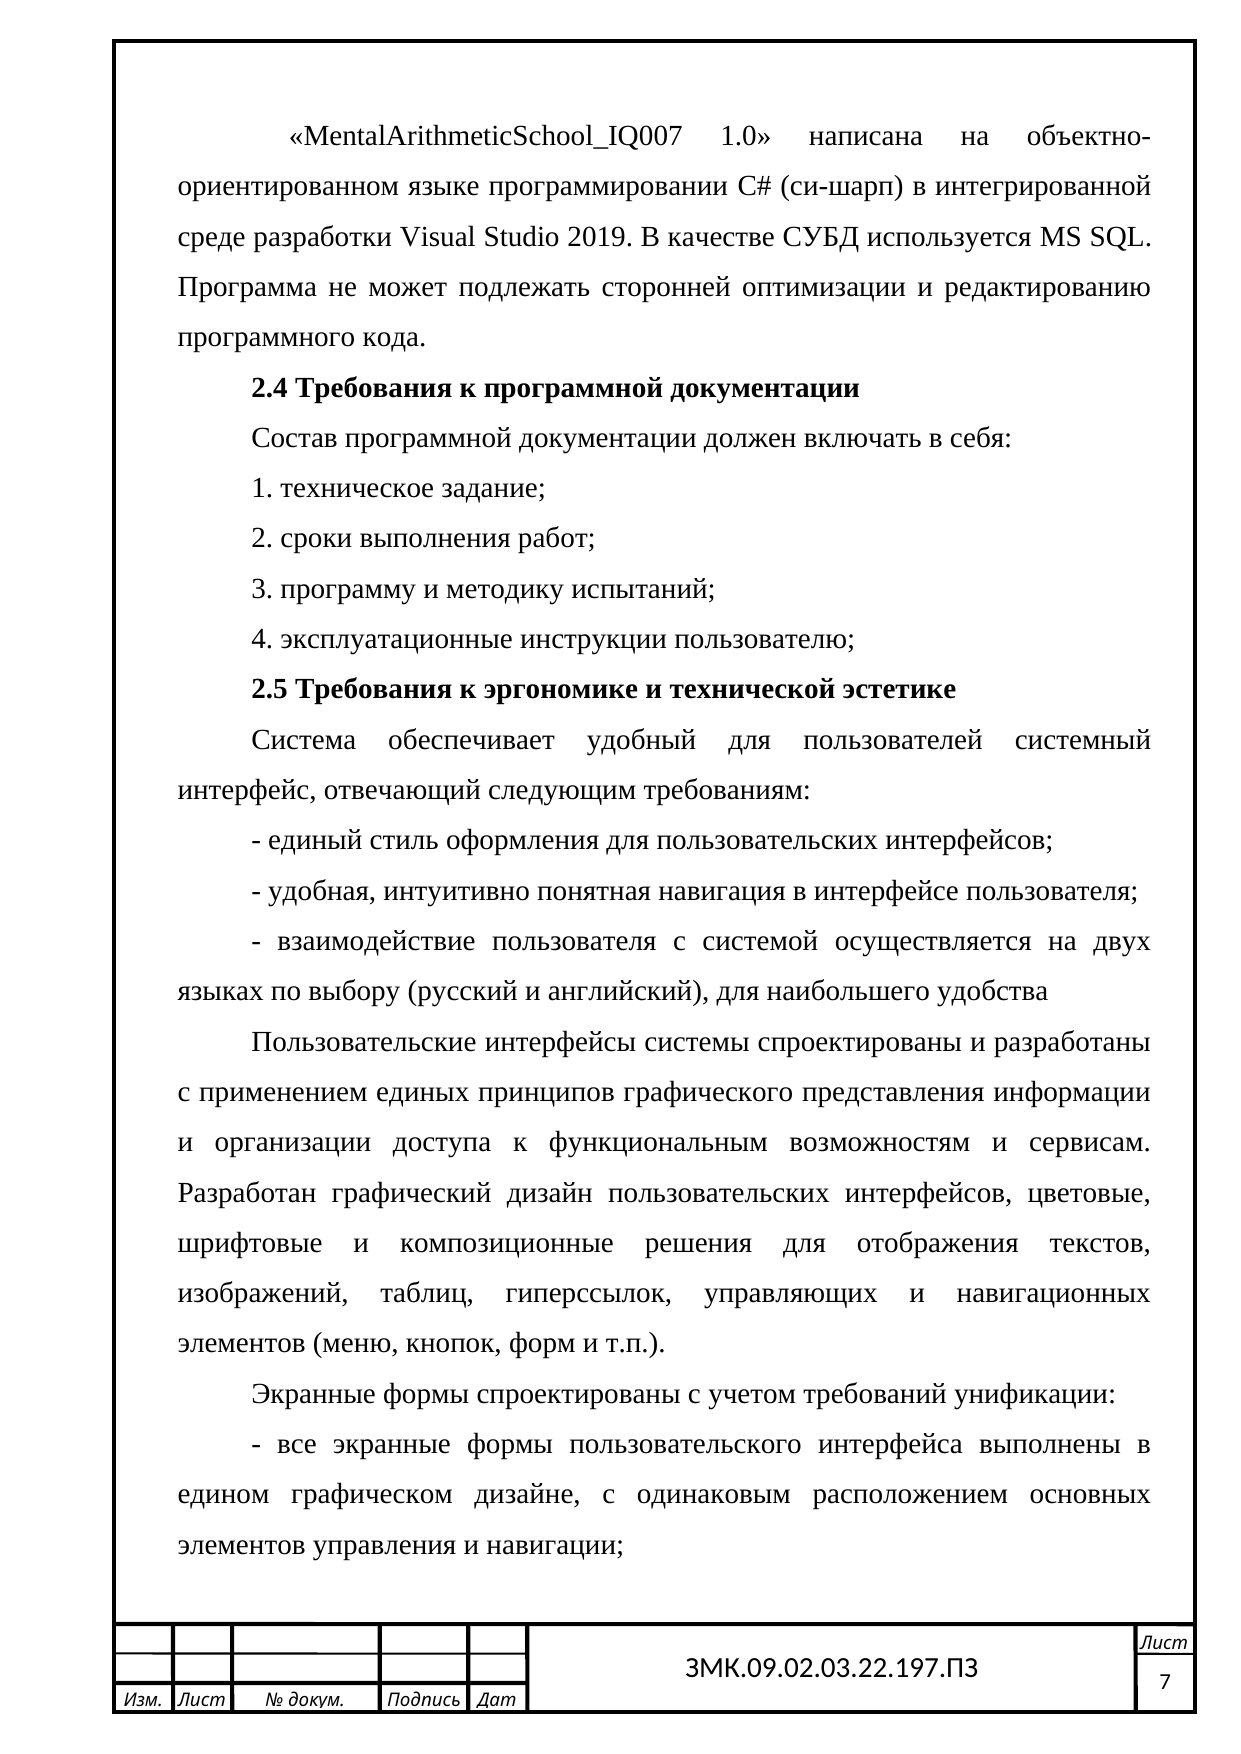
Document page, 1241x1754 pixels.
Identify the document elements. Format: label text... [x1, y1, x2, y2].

text Экранные формы спроектированы с учетом требований унификации: [177, 1376, 1152, 1409]
text Состав программной документации должен включать в себя: [177, 420, 1152, 453]
text 2. сроки выполнения работ; [177, 521, 1152, 554]
text 4. эксплуатационные инструкции пользователю; [177, 621, 1152, 655]
text «MentalArithmeticSchool_IQ007 1.0» написана на объектно-ориентированном языке программировании C# (си-шарп) в интегрированной среде разработки Visual Studio 2019. В качестве СУБД используется MS SQL. Программа не может подлежать сторонней оптимизации и редактированию программного кода. [177, 118, 1152, 353]
text - удобная, интуитивно понятная навигация в интерфейсе пользователя; [177, 873, 1152, 906]
text 2.4 Требования к программной документации [177, 370, 1152, 403]
text - взаимодействие пользователя с системой осуществляется на двух языках по выбору (русский и английский), для наибольшего удобства [177, 923, 1152, 1007]
text Пользовательские интерфейсы системы спроектированы и разработаны с применением единых принципов графического представления информации и организации доступа к функциональным возможностям и сервисам. Разработан графический дизайн пользовательских интерфейсов, цветовые, шрифтовые и композиционные решения для отображения текстов, изображений, таблиц, гиперссылок, управляющих и навигационных элементов (меню, кнопок, форм и т.п.). [177, 1024, 1152, 1359]
text 1. техническое задание; [177, 470, 1152, 504]
text - единый стиль оформления для пользовательских интерфейсов; [177, 822, 1152, 856]
text Система обеспечивает удобный для пользователей системный интерфейс, отвечающий следующим требованиям: [177, 722, 1152, 806]
text 3. программу и методику испытаний; [177, 571, 1152, 604]
text 2.5 Требования к эргономике и технической эстетике [177, 672, 1152, 705]
text - все экранные формы пользовательского интерфейса выполнены в едином графическом дизайне, с одинаковым расположением основных элементов управления и навигации; [177, 1426, 1152, 1560]
